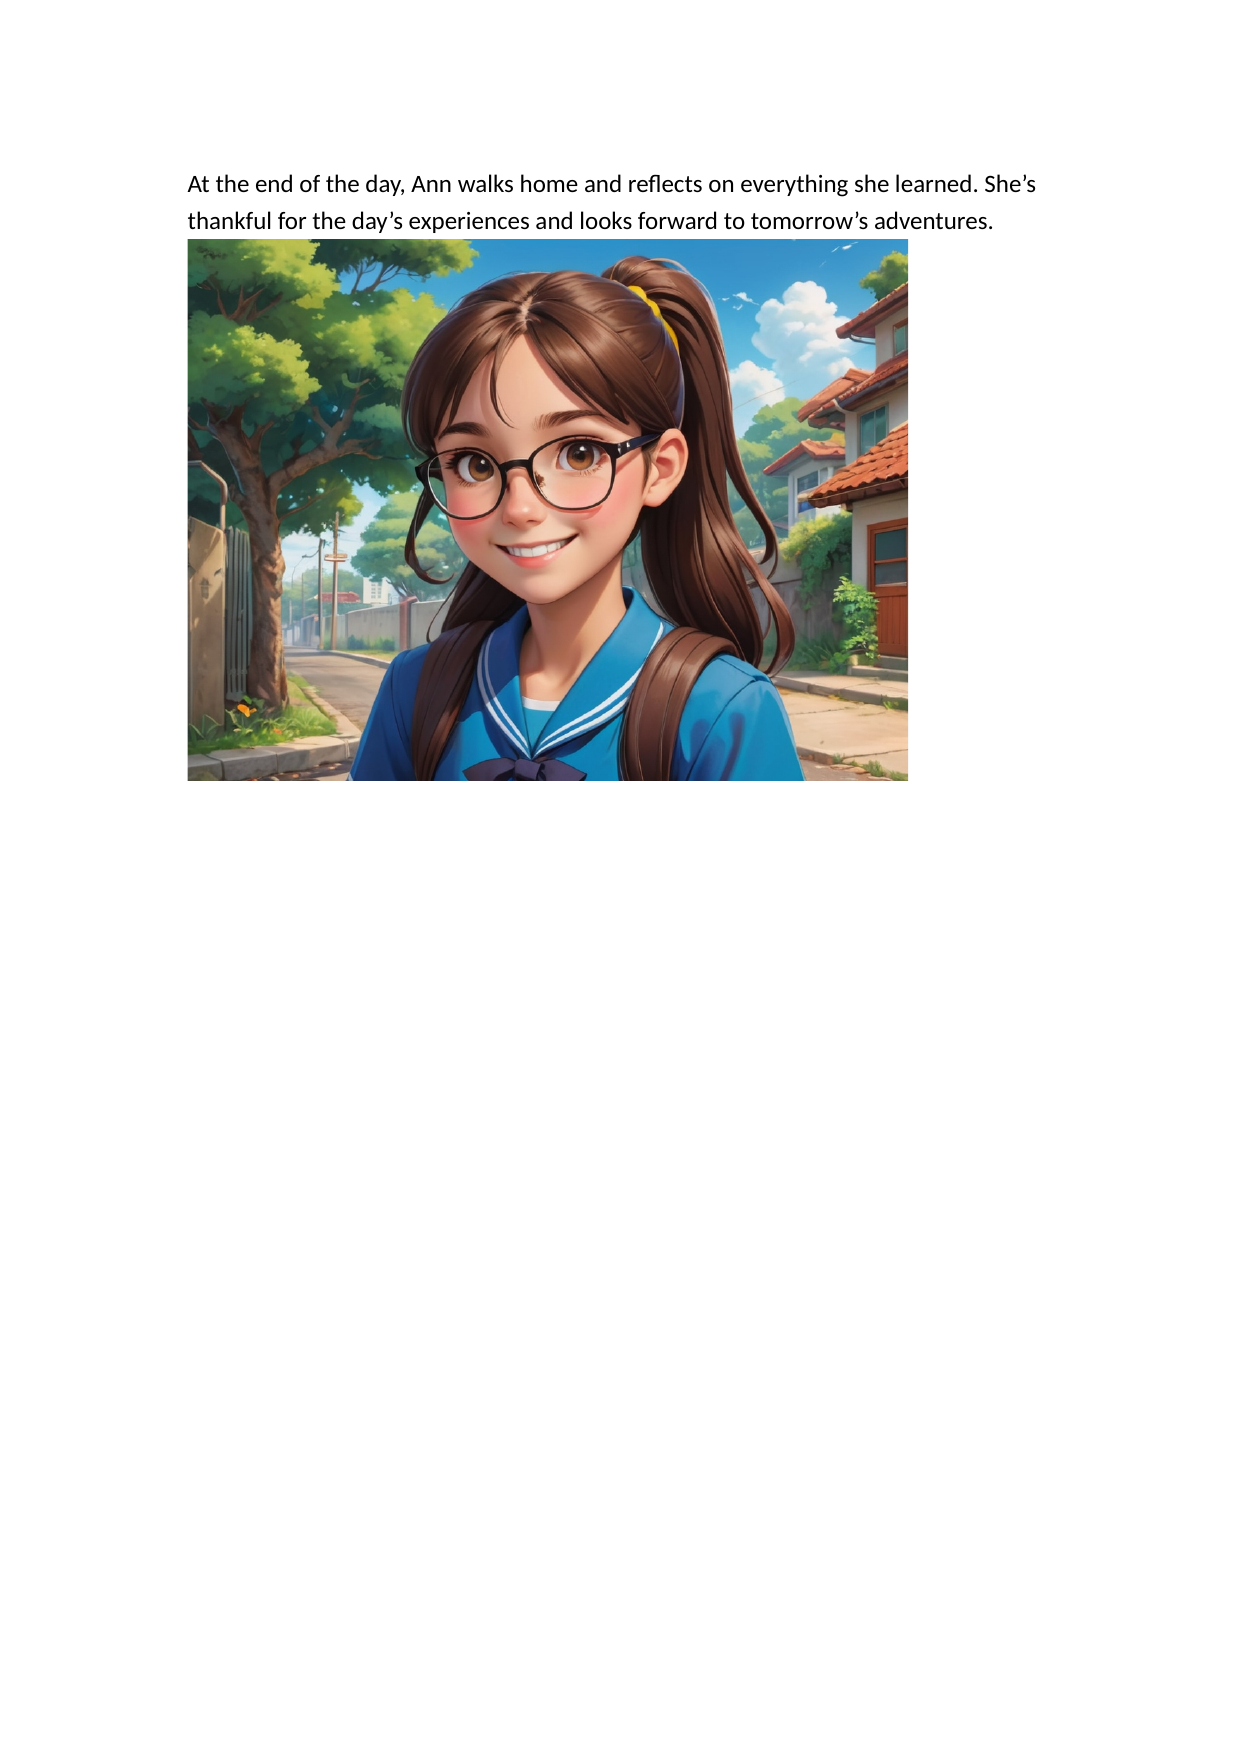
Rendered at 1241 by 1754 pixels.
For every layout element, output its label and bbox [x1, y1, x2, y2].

text [187, 164, 1053, 239]
picture [187, 239, 909, 781]
